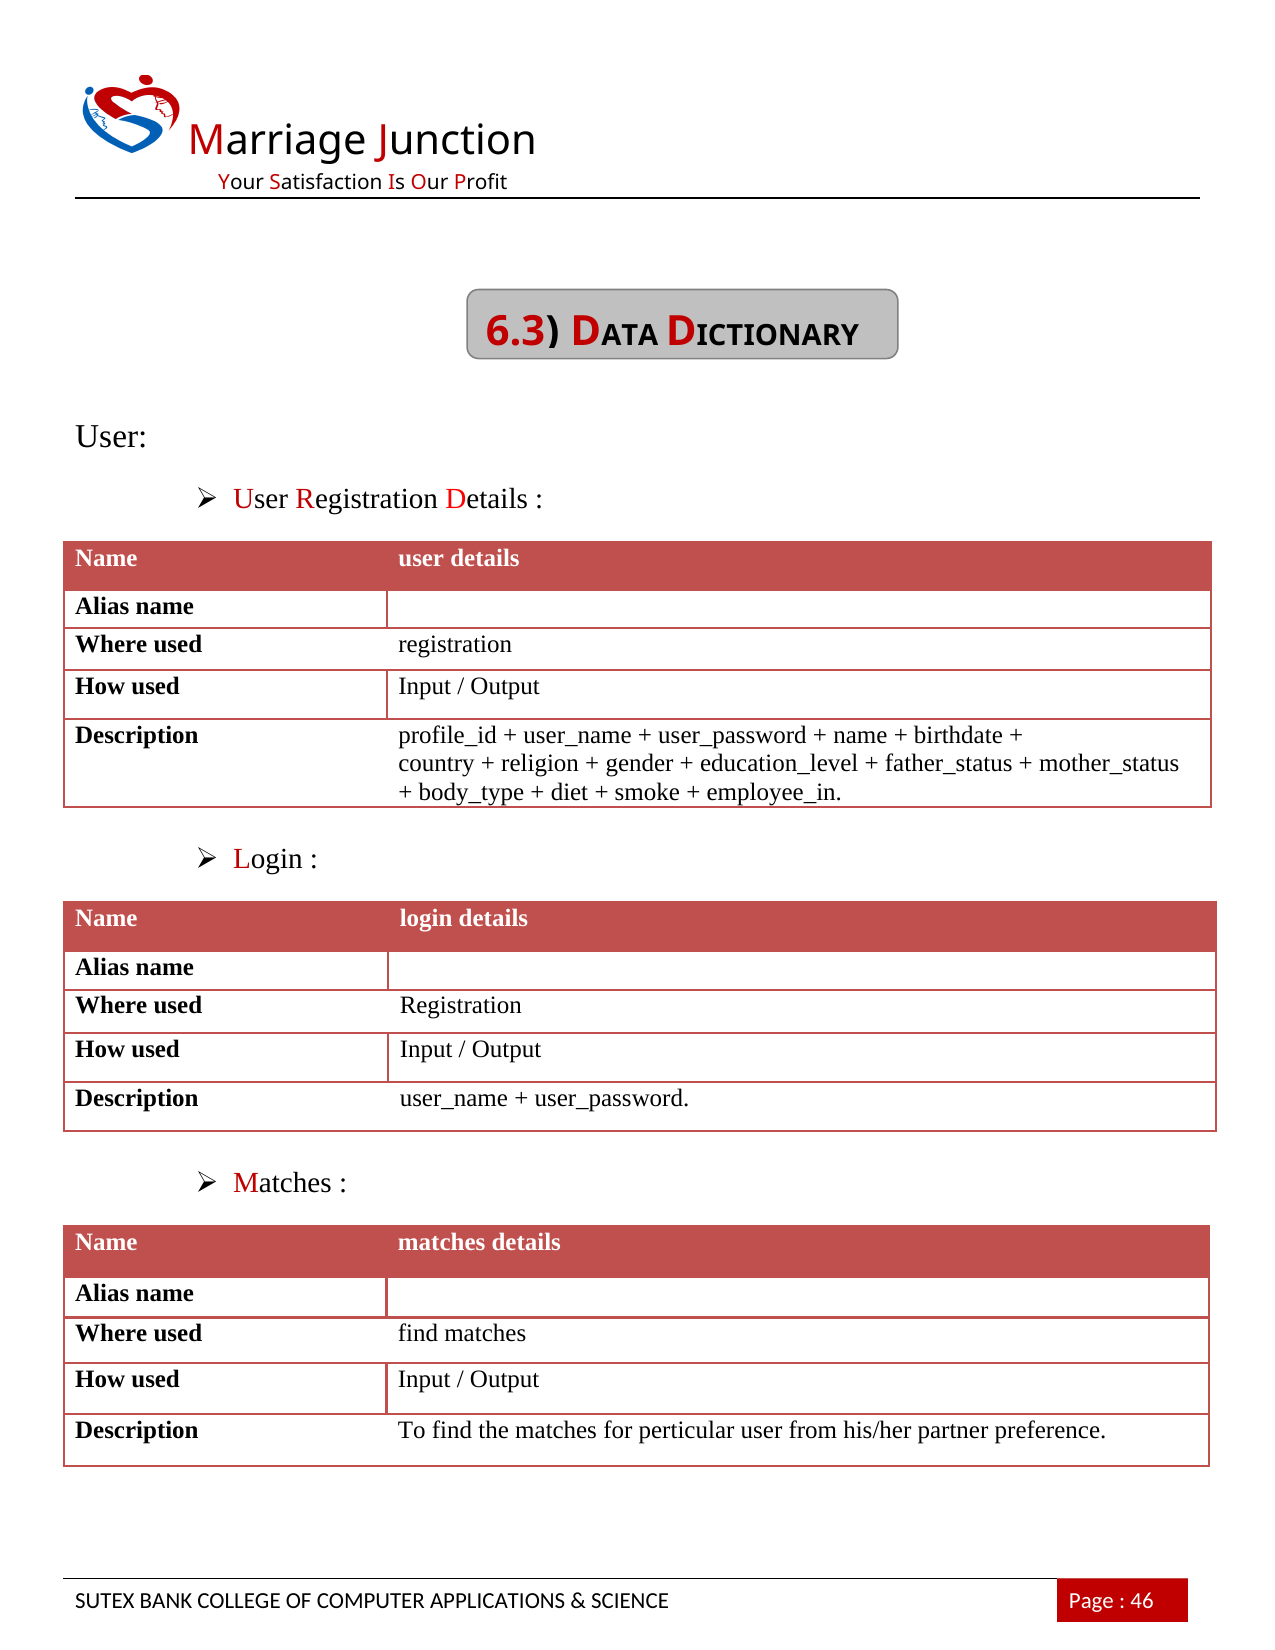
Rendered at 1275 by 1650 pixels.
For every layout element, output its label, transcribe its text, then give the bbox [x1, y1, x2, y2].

table_cell Description [65, 1415, 386, 1464]
table_header login details [388, 903, 1215, 950]
table_cell find matches [386, 1319, 1208, 1362]
table_cell [388, 1278, 1208, 1316]
table_header user details [387, 543, 1210, 589]
table_cell Input / Output [388, 671, 1210, 718]
table_cell Input / Output [388, 1364, 1208, 1413]
text User: [75, 417, 1200, 455]
table_cell Registration [388, 991, 1215, 1032]
table_cell Description [65, 1083, 388, 1130]
list Matches : [195, 1165, 1200, 1199]
table_cell Alias name [65, 1278, 385, 1316]
table_cell Where used [65, 629, 387, 669]
table_header Name [65, 903, 388, 950]
table_cell [389, 952, 1215, 988]
picture [75, 75, 188, 155]
table_cell user_name + user_password. [388, 1083, 1215, 1130]
table_cell Alias name [65, 591, 386, 627]
table_cell [388, 591, 1210, 627]
table_header Name [65, 1227, 386, 1276]
list User Registration Details : [195, 481, 1200, 515]
table_cell Description [65, 720, 387, 806]
list Login : [195, 841, 1200, 875]
table_cell Where used [65, 1319, 386, 1362]
table_cell Input / Output [389, 1034, 1215, 1081]
table_cell Alias name [65, 952, 387, 988]
table_cell registration [387, 629, 1210, 669]
table_cell Where used [65, 991, 388, 1032]
table_cell How used [65, 1364, 385, 1413]
table_cell How used [65, 1034, 387, 1081]
table_cell profile_id + user_name + user_password + name + birthdate + country + religion + gender + education_level + father_status + mother_status + body_type + diet + smoke + employee_in. [387, 720, 1210, 806]
table_cell To find the matches for perticular user from his/her partner preference. [386, 1415, 1208, 1464]
table_cell How used [65, 671, 386, 718]
table_header Name [65, 543, 387, 589]
table_header matches details [386, 1227, 1208, 1276]
